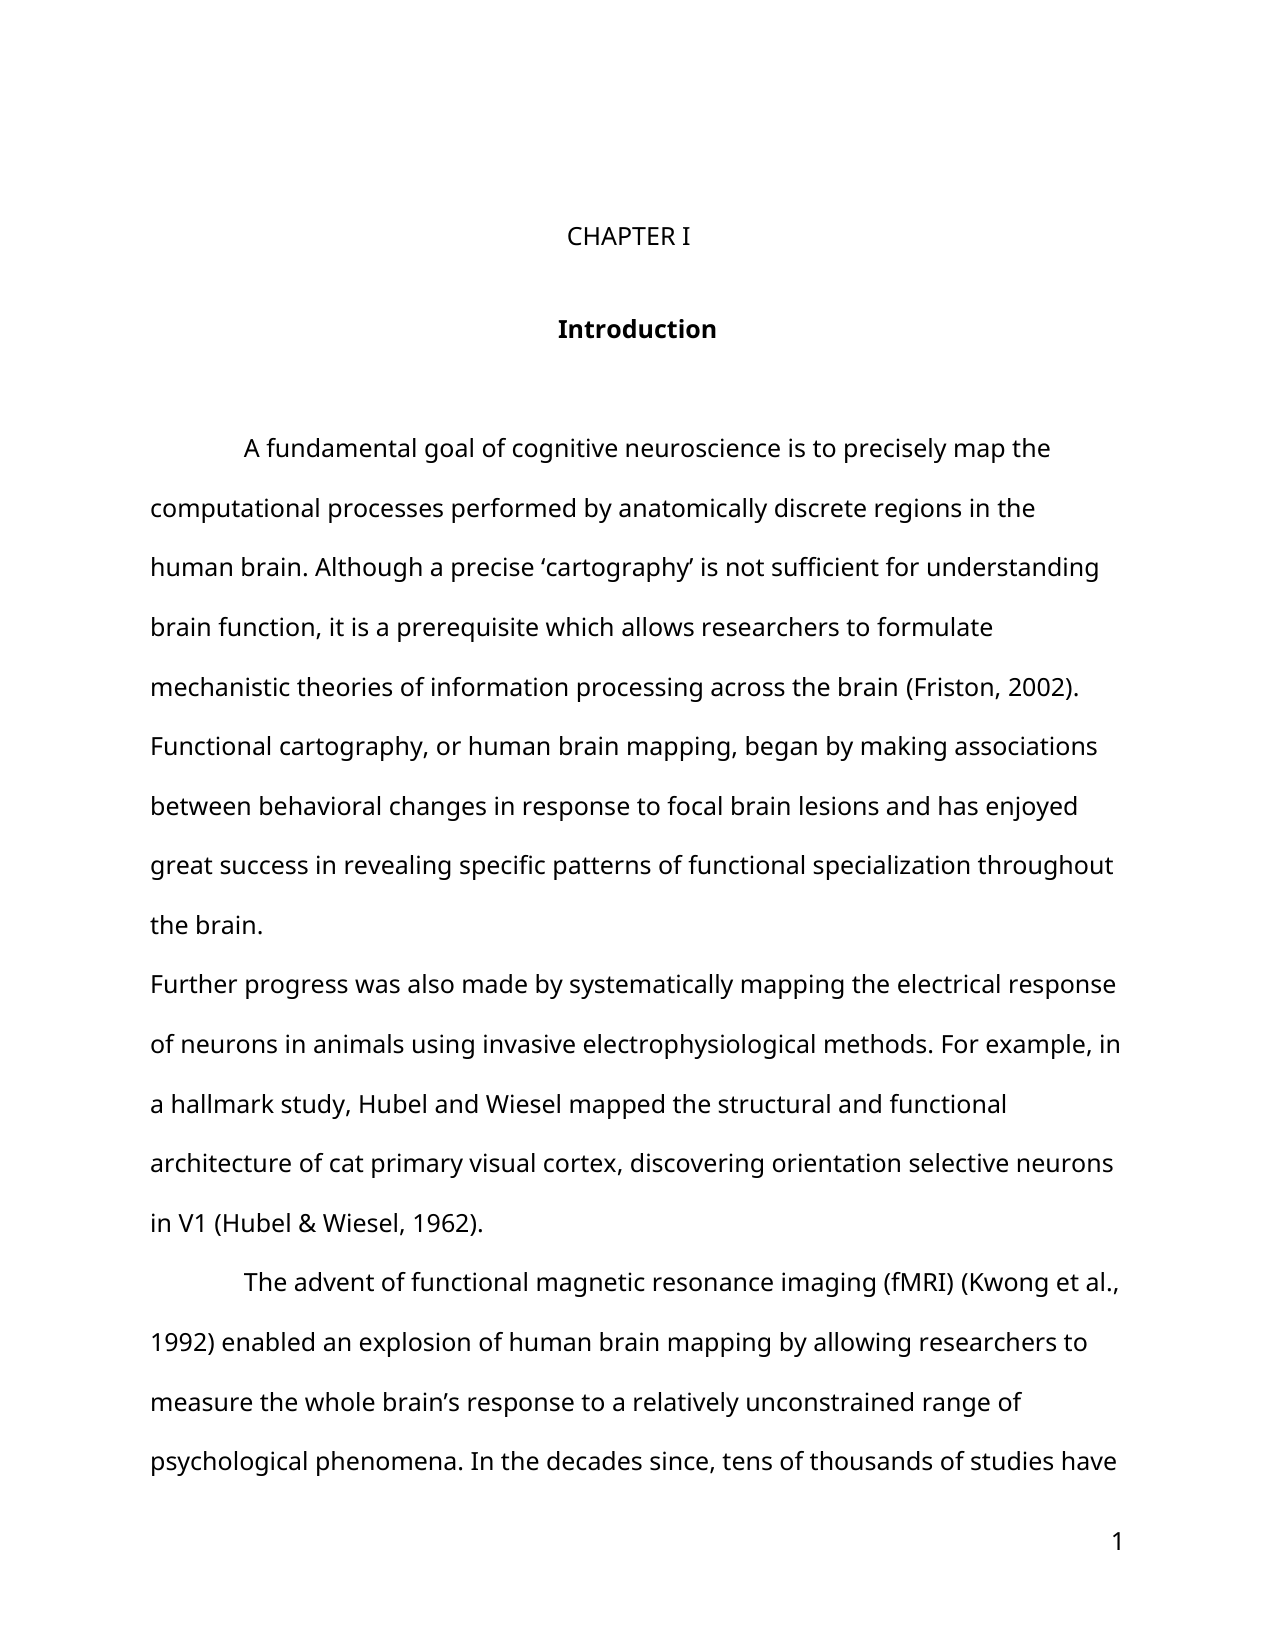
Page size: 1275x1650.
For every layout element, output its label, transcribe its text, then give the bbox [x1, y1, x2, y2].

text A fundamental goal of cognitive neuroscience is to precisely map the computational processes performed by anatomically discrete regions in the human brain. Although a precise ‘cartography’ is not sufficient for understanding brain function, it is a prerequisite which allows researchers to formulate mechanistic theories of information processing across the brain (Friston, 2002). Functional cartography, or human brain mapping, began by making associations between behavioral changes in response to focal brain lesions and has enjoyed great success in revealing specific patterns of functional specialization throughout the brain. Further progress was also made by systematically mapping the electrical response of neurons in animals using invasive electrophysiological methods. For example, in a hallmark study, Hubel and Wiesel mapped the structural and functional architecture of cat primary visual cortex, discovering orientation selective neurons in V1 (Hubel & Wiesel, 1962). [150, 431, 1125, 1239]
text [150, 1265, 1125, 1478]
text Introduction [150, 312, 1125, 346]
text CHAPTER I [150, 218, 1087, 252]
